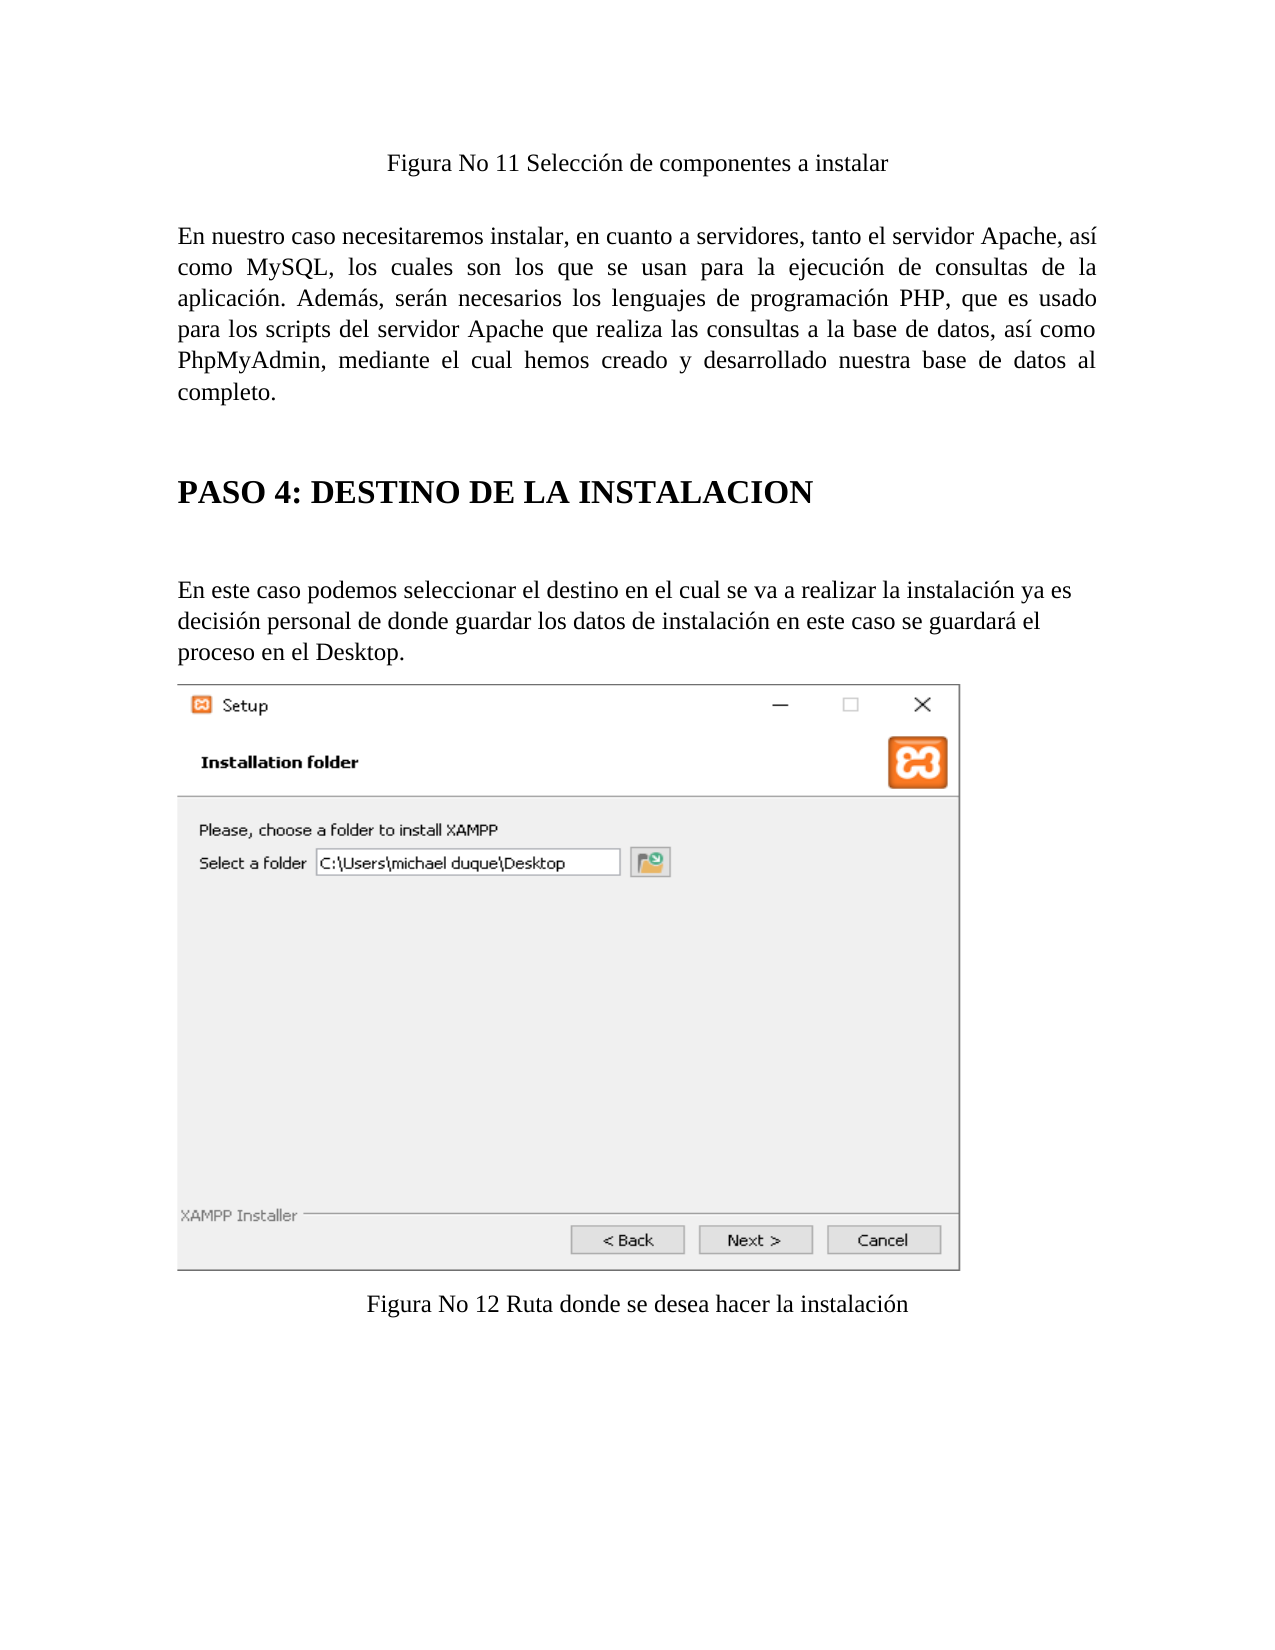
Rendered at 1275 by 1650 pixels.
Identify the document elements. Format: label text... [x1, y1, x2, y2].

subtitle PASO 4: DESTINO DE LA INSTALACION [177, 472, 1098, 510]
picture [177, 684, 962, 1271]
subtitle Figura No 11 Selección de componentes a instalar [177, 148, 1098, 176]
text En nuestro caso necesitaremos instalar, en cuanto a servidores, tanto el servidor Apache, así como MySQL, los cuales son los que se usan para la ejecución de consultas de la aplicación. Además, serán necesarios los lenguajes de programación PHP, que es usado para los scripts del servidor Apache que realiza las consultas a la base de datos, así como PhpMyAdmin, mediante el cual hemos creado y desarrollado nuestra base de datos al completo. [177, 221, 1098, 405]
text En este caso podemos seleccionar el destino en el cual se va a realizar la instalación ya es decisión personal de donde guardar los datos de instalación en este caso se guardará el proceso en el Desktop. [177, 575, 1098, 666]
